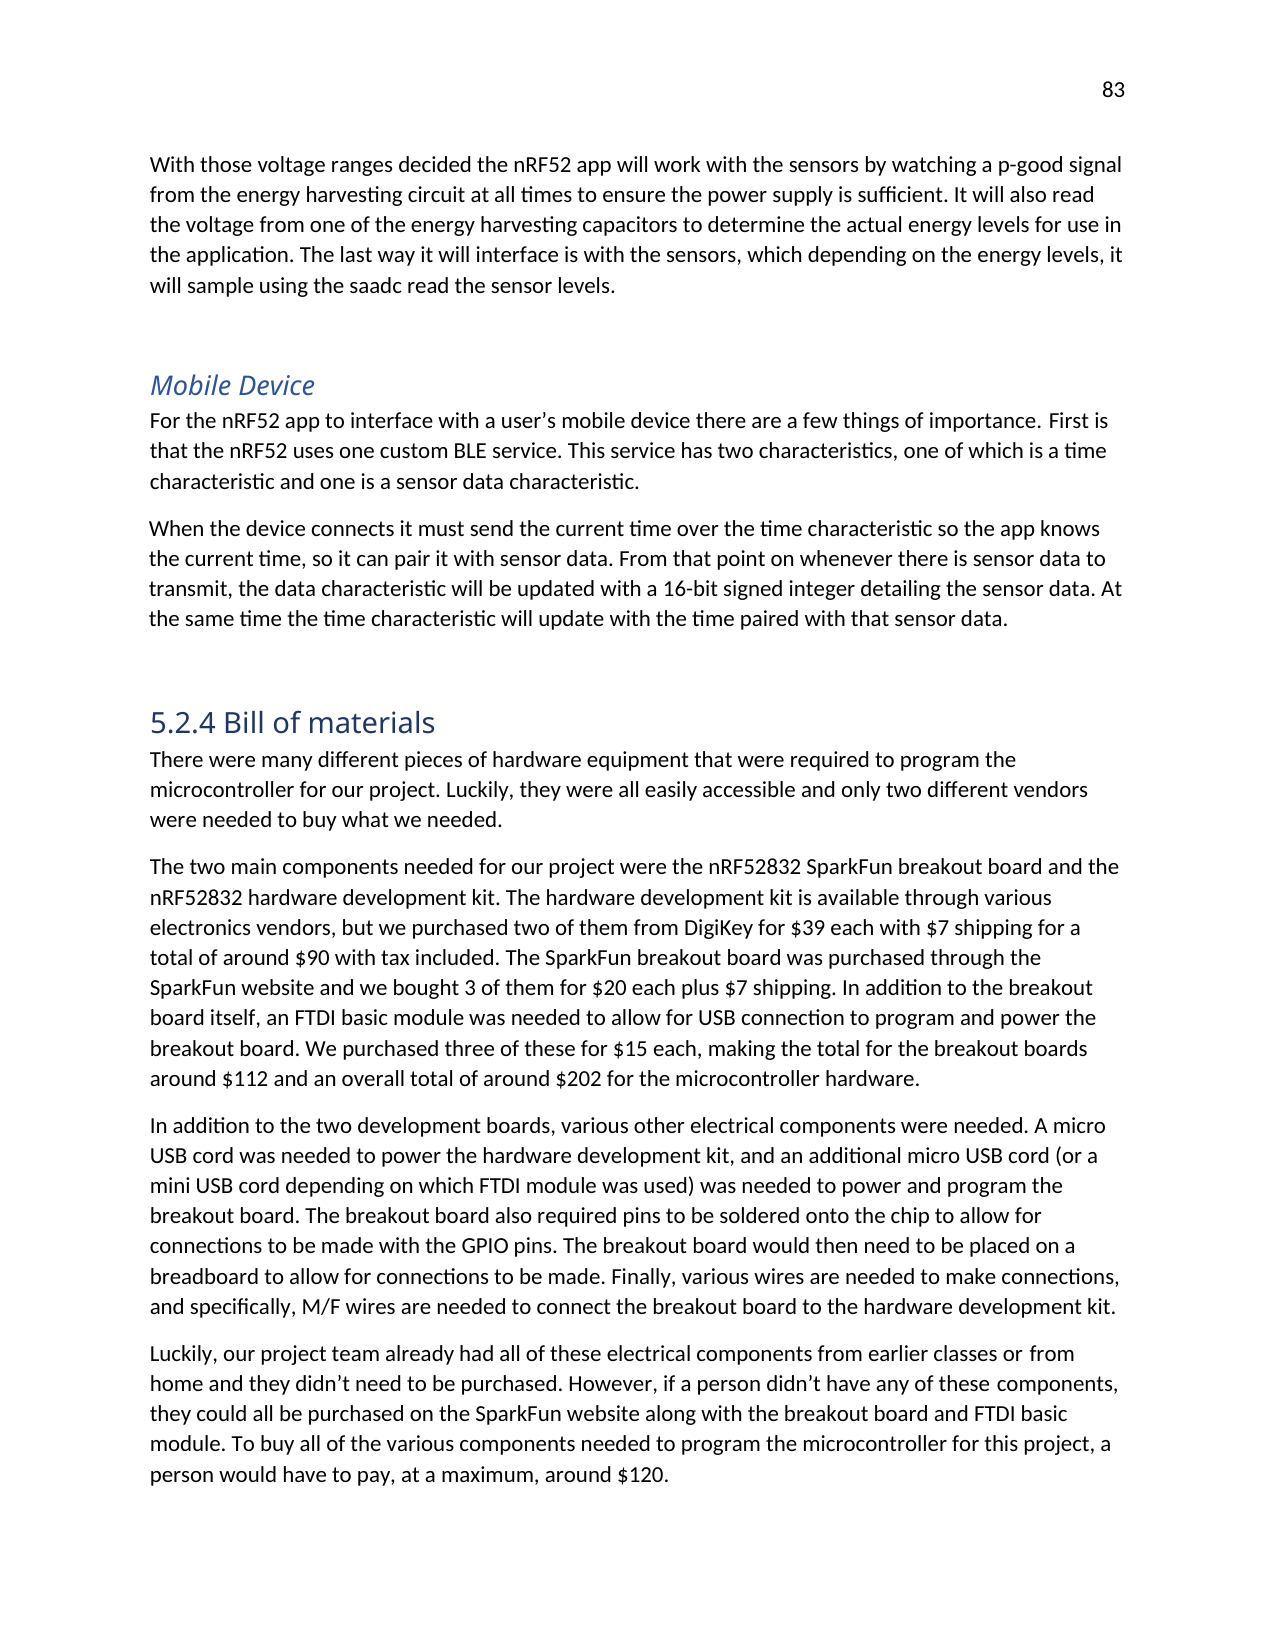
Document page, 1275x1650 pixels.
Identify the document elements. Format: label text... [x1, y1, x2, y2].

text When the device connects it must send the current time over the time characteristic so the app knows the current time, so it can pair it with sensor data. From that point on whenever there is sensor data to transmit, the data characteristic will be updated with a 16-bit signed integer detailing the sensor data. At the same time the time characteristic will update with the time paired with that sensor data. [148, 514, 1125, 632]
subtitle Mobile Device [150, 367, 1125, 403]
text With those voltage ranges decided the nRF52 app will work with the sensors by watching a p-good signal from the energy harvesting circuit at all times to ensure the power supply is sufficient. It will also read the voltage from one of the energy harvesting capacitors to determine the actual energy levels for use in the application. The last way it will interface is with the sensors, which depending on the energy levels, it will sample using the saadc read the sensor levels. [149, 150, 1125, 299]
text For the nRF52 app to interface with a user’s mobile device there are a few things of importance. First is that the nRF52 uses one custom BLE service. This service has two characteristics, one of which is a time characteristic and one is a sensor data characteristic. [149, 406, 1125, 495]
text Luckily, our project team already had all of these electrical components from earlier classes or from home and they didn’t need to be purchased. However, if a person didn’t have any of these components, they could all be purchased on the SparkFun website along with the breakout board and FTDI basic module. To buy all of the various components needed to program the microcontroller for this project, a person would have to pay, at a maximum, around $120. [149, 1339, 1125, 1488]
text There were many different pieces of hardware equipment that were required to program the microcontroller for our project. Luckily, they were all easily accessible and only two different vendors were needed to buy what we needed. [149, 745, 1125, 833]
subtitle 5.2.4 Bill of materials [150, 702, 1125, 742]
text The two main components needed for our project were the nRF52832 SparkFun breakout board and the nRF52832 hardware development kit. The hardware development kit is available through various electronics vendors, but we purchased two of them from DigiKey for $39 each with $7 shipping for a total of around $90 with tax included. The SparkFun breakout board was purchased through the SparkFun website and we bought 3 of them for $20 each plus $7 shipping. In addition to the breakout board itself, an FTDI basic module was needed to allow for USB connection to program and power the breakout board. We purchased three of these for $15 each, making the total for the breakout boards around $112 and an overall total of around $202 for the microcontroller hardware. [149, 852, 1125, 1092]
text In addition to the two development boards, various other electrical components were needed. A micro USB cord was needed to power the hardware development kit, and an additional micro USB cord (or a mini USB cord depending on which FTDI module was used) was needed to power and program the breakout board. The breakout board also required pins to be soldered onto the chip to allow for connections to be made with the GPIO pins. The breakout board would then need to be placed on a breadboard to allow for connections to be made. Finally, various wires are needed to make connections, and specifically, M/F wires are needed to connect the breakout board to the hardware development kit. [149, 1111, 1125, 1320]
